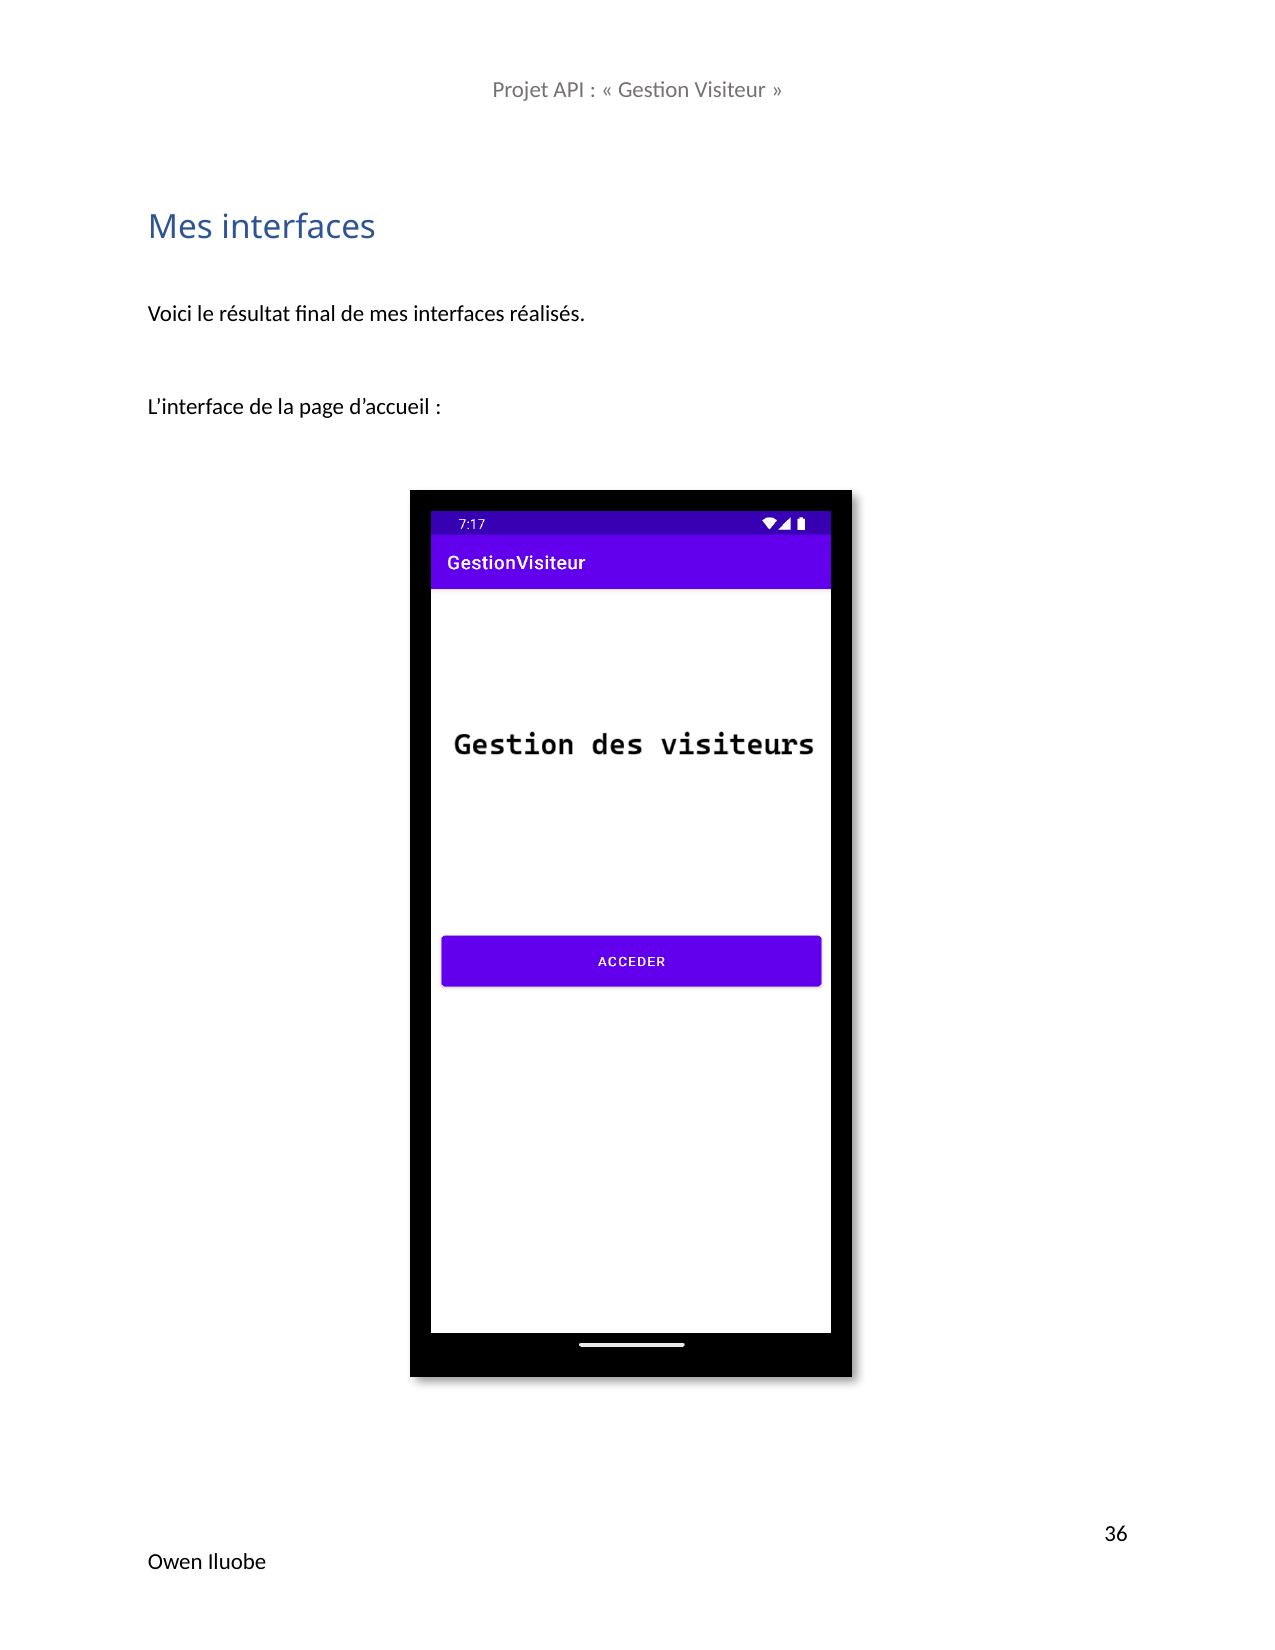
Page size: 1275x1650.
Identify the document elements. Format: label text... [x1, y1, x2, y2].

picture [431, 511, 831, 1356]
text Voici le résultat final de mes interfaces réalisés. [148, 299, 1127, 327]
subtitle Mes interfaces [148, 203, 1127, 248]
text L’interface de la page d’accueil : [148, 392, 1127, 421]
